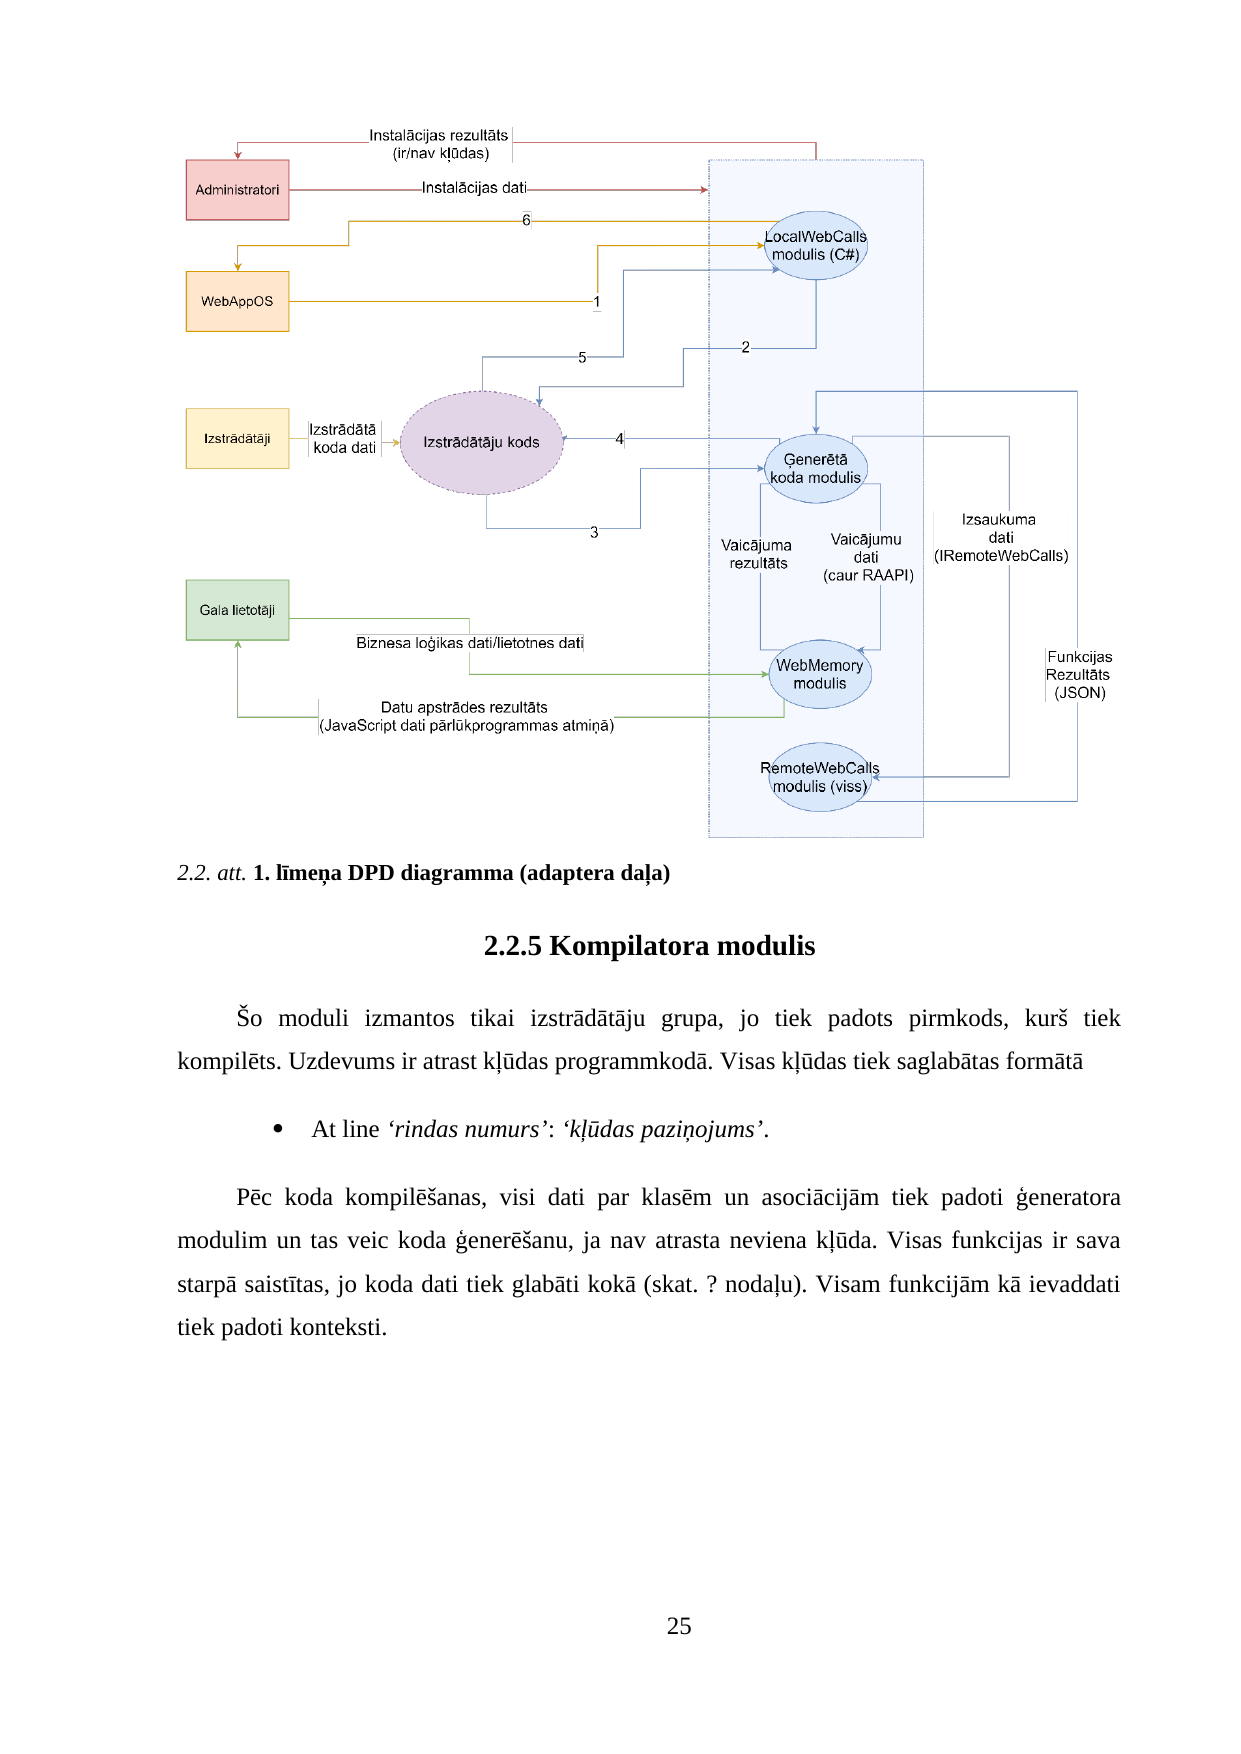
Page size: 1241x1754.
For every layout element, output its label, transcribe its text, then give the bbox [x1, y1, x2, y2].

text 2.2. att. 1. līmeņa DPD diagramma (adaptera daļa) [177, 846, 1122, 885]
subtitle 2.2.5 Kompilatora modulis [177, 928, 1122, 961]
text Pēc koda kompilēšanas, visi dati par klasēm un asociācijām tiek padoti ģeneratora modulim un tas veic koda ģenerēšanu, ja nav atrasta neviena kļūda. Visas funkcijas ir sava starpā saistītas, jo koda dati tiek glabāti kokā (skat. ? nodaļu). Visam funkcijām kā ievaddati tiek padoti konteksti. [177, 1182, 1122, 1341]
list At line ‘rindas numurs’: ‘kļūdas paziņojums’. [273, 1114, 1122, 1143]
picture [177, 118, 1123, 846]
text Šo moduli izmantos tikai izstrādātāju grupa, jo tiek padots pirmkods, kurš tiek kompilēts. Uzdevums ir atrast kļūdas programmkodā. Visas kļūdas tiek saglabātas formātā [177, 1003, 1122, 1075]
